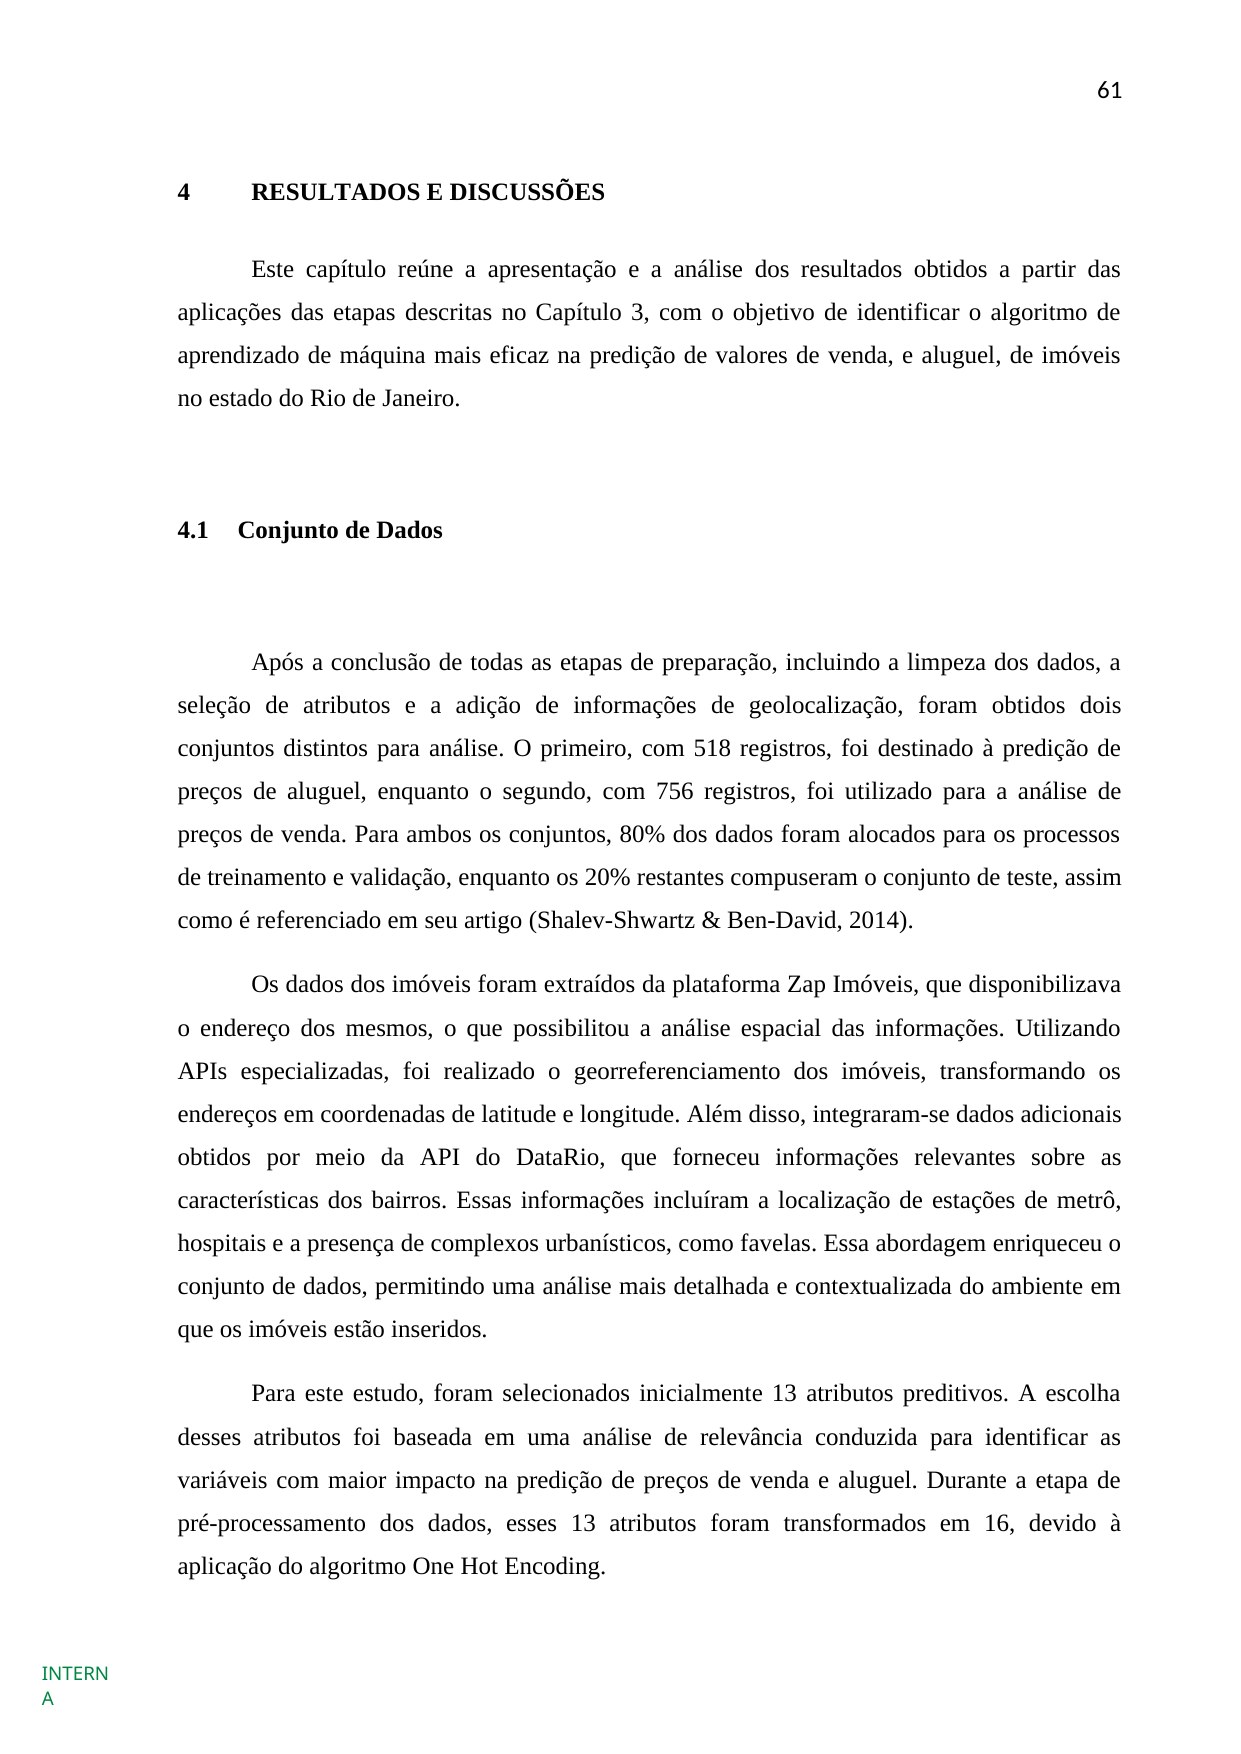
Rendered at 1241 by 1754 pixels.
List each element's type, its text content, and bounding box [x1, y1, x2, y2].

text Os dados dos imóveis foram extraídos da plataforma Zap Imóveis, que disponibilizava o endereço dos mesmos, o que possibilitou a análise espacial das informações. Utilizando APIs especializadas, foi realizado o georreferenciamento dos imóveis, transformando os endereços em coordenadas de latitude e longitude. Além disso, integraram-se dados adicionais obtidos por meio da API do DataRio, que forneceu informações relevantes sobre as características dos bairros. Essas informações incluíram a localização de estações de metrô, hospitais e a presença de complexos urbanísticos, como favelas. Essa abordagem enriqueceu o conjunto de dados, permitindo uma análise mais detalhada e contextualizada do ambiente em que os imóveis estão inseridos. [177, 969, 1122, 1343]
text Após a conclusão de todas as etapas de preparação, incluindo a limpeza dos dados, a seleção de atributos e a adição de informações de geolocalização, foram obtidos dois conjuntos distintos para análise. O primeiro, com 518 registros, foi destinado à predição de preços de aluguel, enquanto o segundo, com 756 registros, foi utilizado para a análise de preços de venda. Para ambos os conjuntos, 80% dos dados foram alocados para os processos de treinamento e validação, enquanto os 20% restantes compuseram o conjunto de teste, assim como é referenciado em seu artigo . [177, 647, 1122, 934]
subtitle RESULTADOS E DISCUSSÕES [177, 177, 1122, 206]
subtitle Conjunto de Dados [177, 515, 1122, 544]
text Este capítulo reúne a apresentação e a análise dos resultados obtidos a partir das aplicações das etapas descritas no Capítulo 3, com o objetivo de identificar o algoritmo de aprendizado de máquina mais eficaz na predição de valores de venda, e aluguel, de imóveis no estado do Rio de Janeiro. [177, 254, 1122, 412]
text Para este estudo, foram selecionados inicialmente 13 atributos preditivos. A escolha desses atributos foi baseada em uma análise de relevância conduzida para identificar as variáveis com maior impacto na predição de preços de venda e aluguel. Durante a etapa de pré-processamento dos dados, esses 13 atributos foram transformados em 16, devido à aplicação do algoritmo One Hot Encoding. [177, 1378, 1122, 1580]
